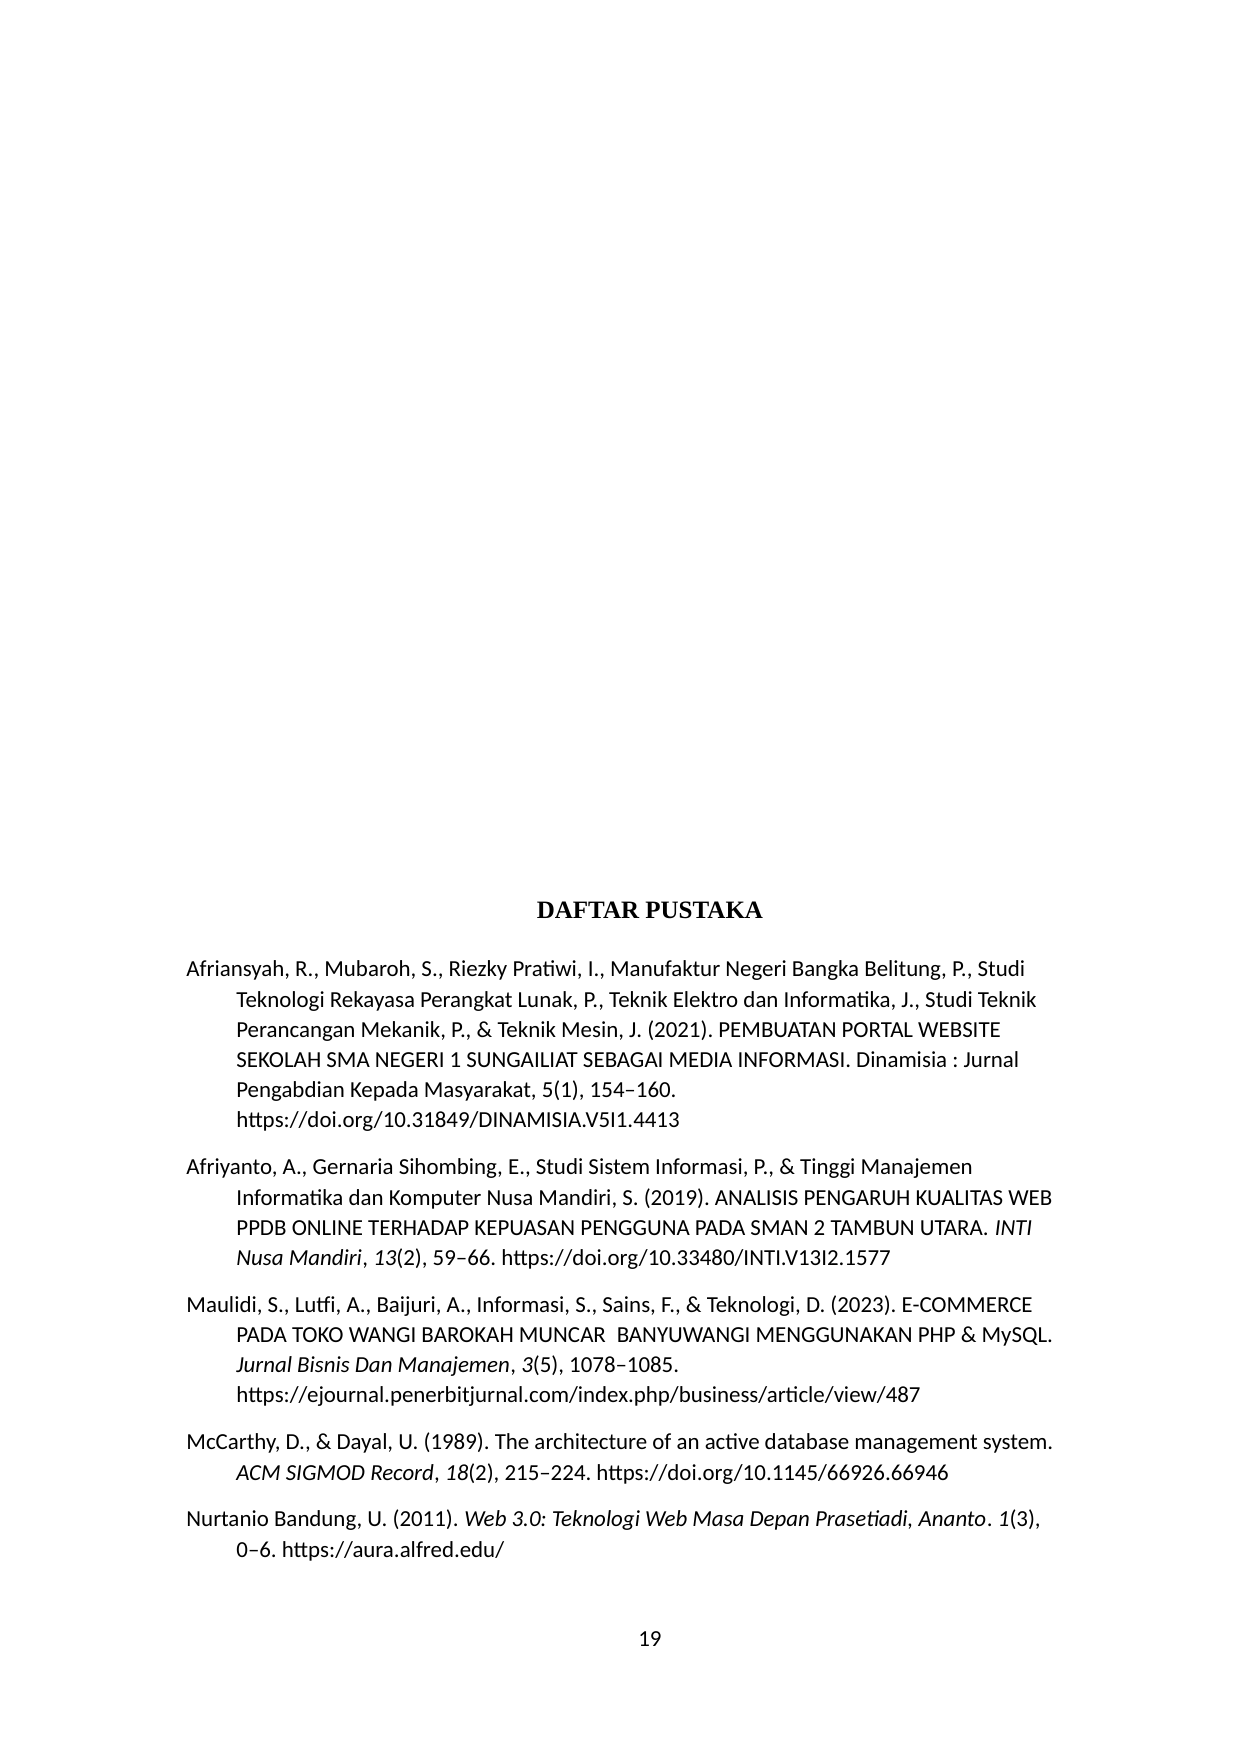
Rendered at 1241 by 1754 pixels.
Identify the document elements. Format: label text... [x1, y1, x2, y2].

subtitle DAFTAR PUSTAKA [236, 895, 1063, 923]
